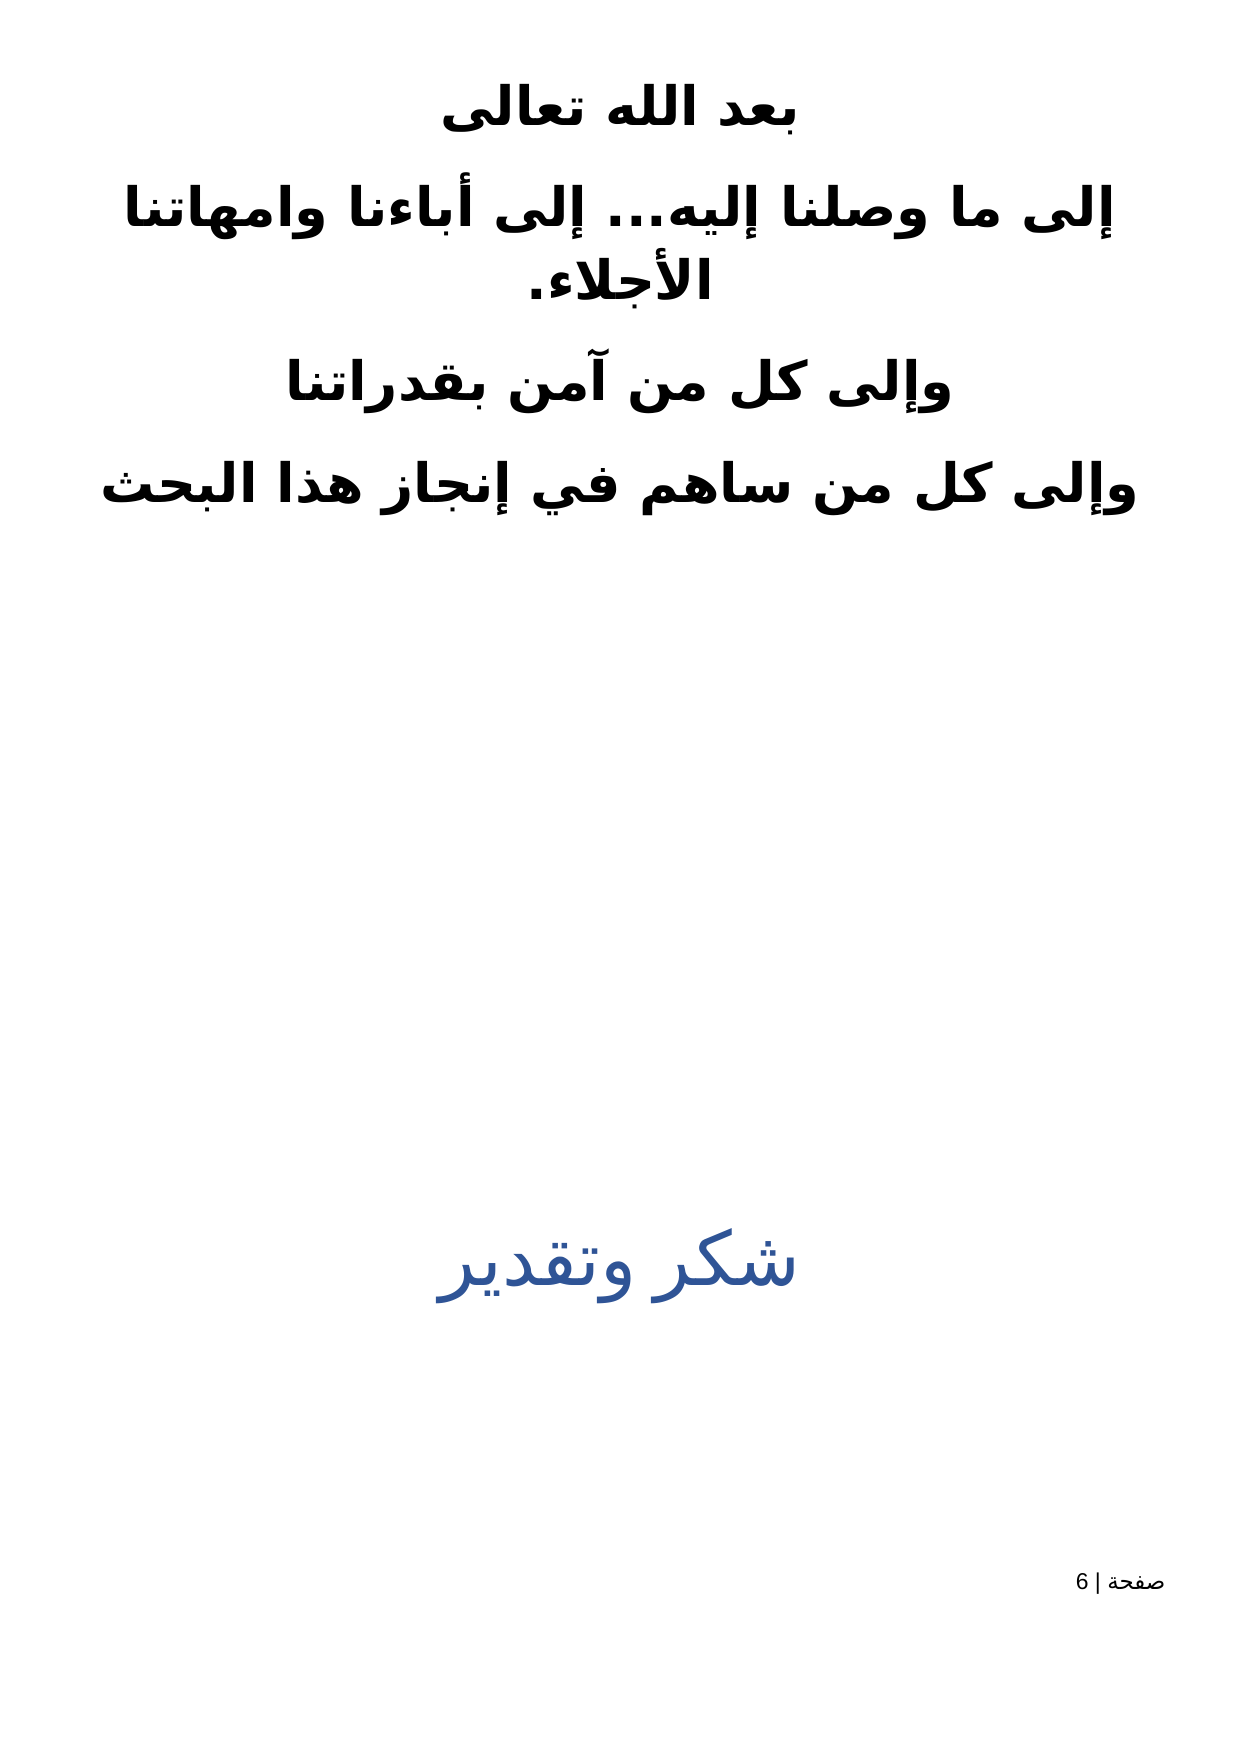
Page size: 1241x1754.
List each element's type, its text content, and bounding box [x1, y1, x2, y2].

subtitle شكر وتقدير [75, 1215, 1165, 1301]
text وإلى كل من آمن بقدراتنا [75, 351, 1165, 413]
text وإلى كل من ساهم في إنجاز هذا البحث [75, 452, 1165, 515]
text إلى ما وصلنا إليه... إلى أباءنا وامهاتنا الأجلاء. [75, 177, 1165, 312]
text بعد الله تعالى [75, 75, 1165, 138]
